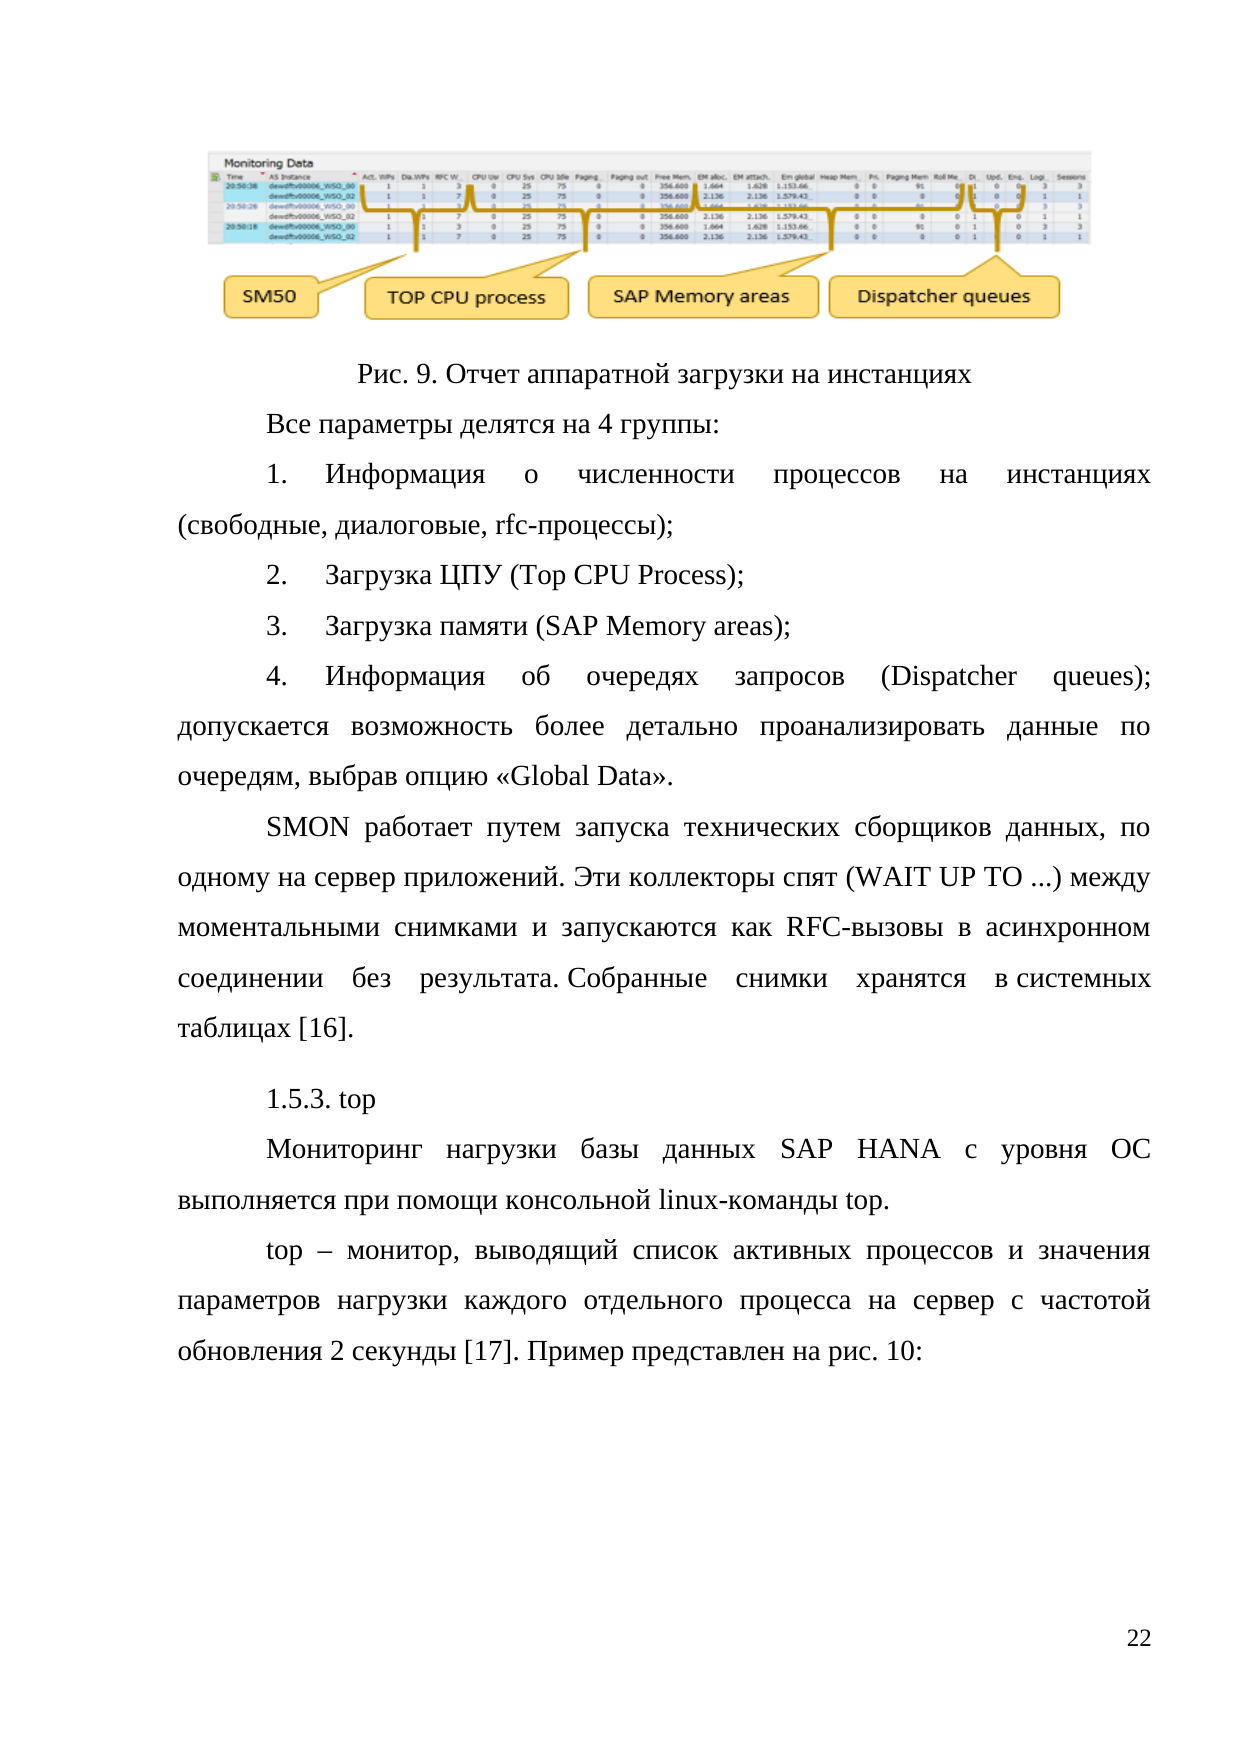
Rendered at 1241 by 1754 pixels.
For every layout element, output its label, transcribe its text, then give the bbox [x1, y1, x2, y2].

text Рис. 9. Отчет аппаратной загрузки на инстанциях [177, 356, 1152, 389]
list Информация о численности процессов на инстанциях (свободные, диалоговые, rfc-процессы); [177, 457, 1152, 541]
text Мониторинг нагрузки базы данных SAP HANA с уровня ОС выполняется при помощи консольной linux-команды top. [177, 1132, 1152, 1215]
list Информация об очередях запросов (Dispatcher queues); допускается возможность более детально проанализировать данные по очередям, выбрав опцию «Global Data». [177, 658, 1152, 792]
text Все параметры делятся на 4 группы: [177, 406, 1152, 440]
subtitle 1.5.3. top [177, 1081, 1152, 1115]
text SMON работает путем запуска технических сборщиков данных, по одному на сервер приложений. Эти коллекторы спят (WAIT UP TO ...) между моментальными снимками и запускаются как RFC-вызовы в асинхронном соединении без результата. Собранные снимки хранятся в системных таблицах [16]. [177, 809, 1152, 1044]
list Загрузка памяти (SAP Memory areas); [177, 608, 1152, 641]
text top – монитор, выводящий список активных процессов и значения параметров нагрузки каждого отдельного процесса на сервер с частотой обновления 2 секунды [17]. Пример представлен на рис. 10: [177, 1232, 1152, 1366]
list Загрузка ЦПУ (Top CPU Process); [177, 557, 1152, 591]
picture [177, 136, 1123, 340]
